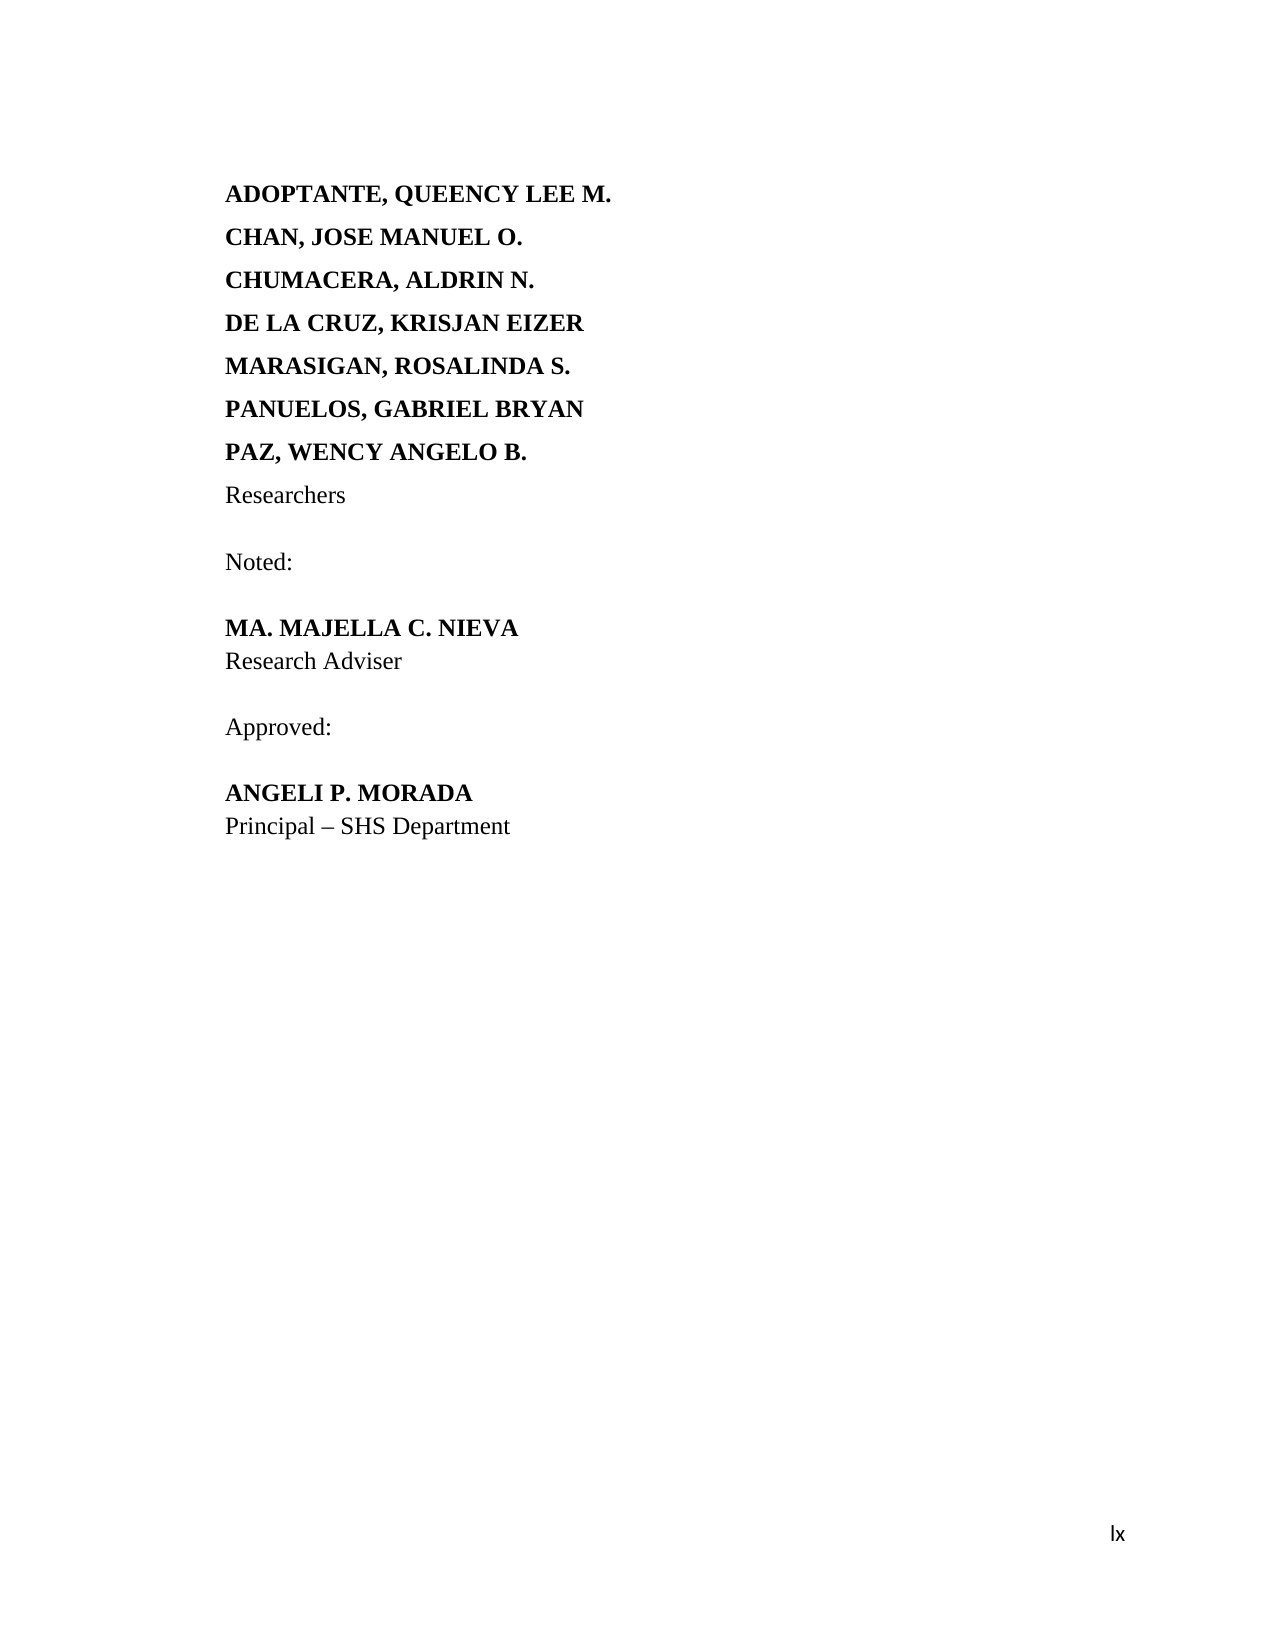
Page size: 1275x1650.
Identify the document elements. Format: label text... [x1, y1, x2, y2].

text PANUELOS, GABRIEL BRYAN [225, 394, 1125, 423]
text MARASIGAN, ROSALINDA S. [225, 351, 1125, 380]
text CHAN, JOSE MANUEL O. [225, 222, 1125, 251]
text Noted: [225, 547, 1125, 575]
text Research Adviser [225, 646, 1125, 674]
text ANGELI P. MORADA [225, 778, 1125, 807]
text Researchers [225, 481, 1125, 509]
text ADOPTANTE, QUEENCY LEE M. [225, 179, 1125, 207]
text MA. MAJELLA C. NIEVA [225, 613, 1125, 641]
text Principal – SHS Department [225, 811, 1125, 839]
text Approved: [225, 712, 1125, 741]
text PAZ, WENCY ANGELO B. [225, 437, 1125, 466]
text CHUMACERA, ALDRIN N. [225, 265, 1125, 294]
text DE LA CRUZ, KRISJAN EIZER [225, 308, 1125, 337]
